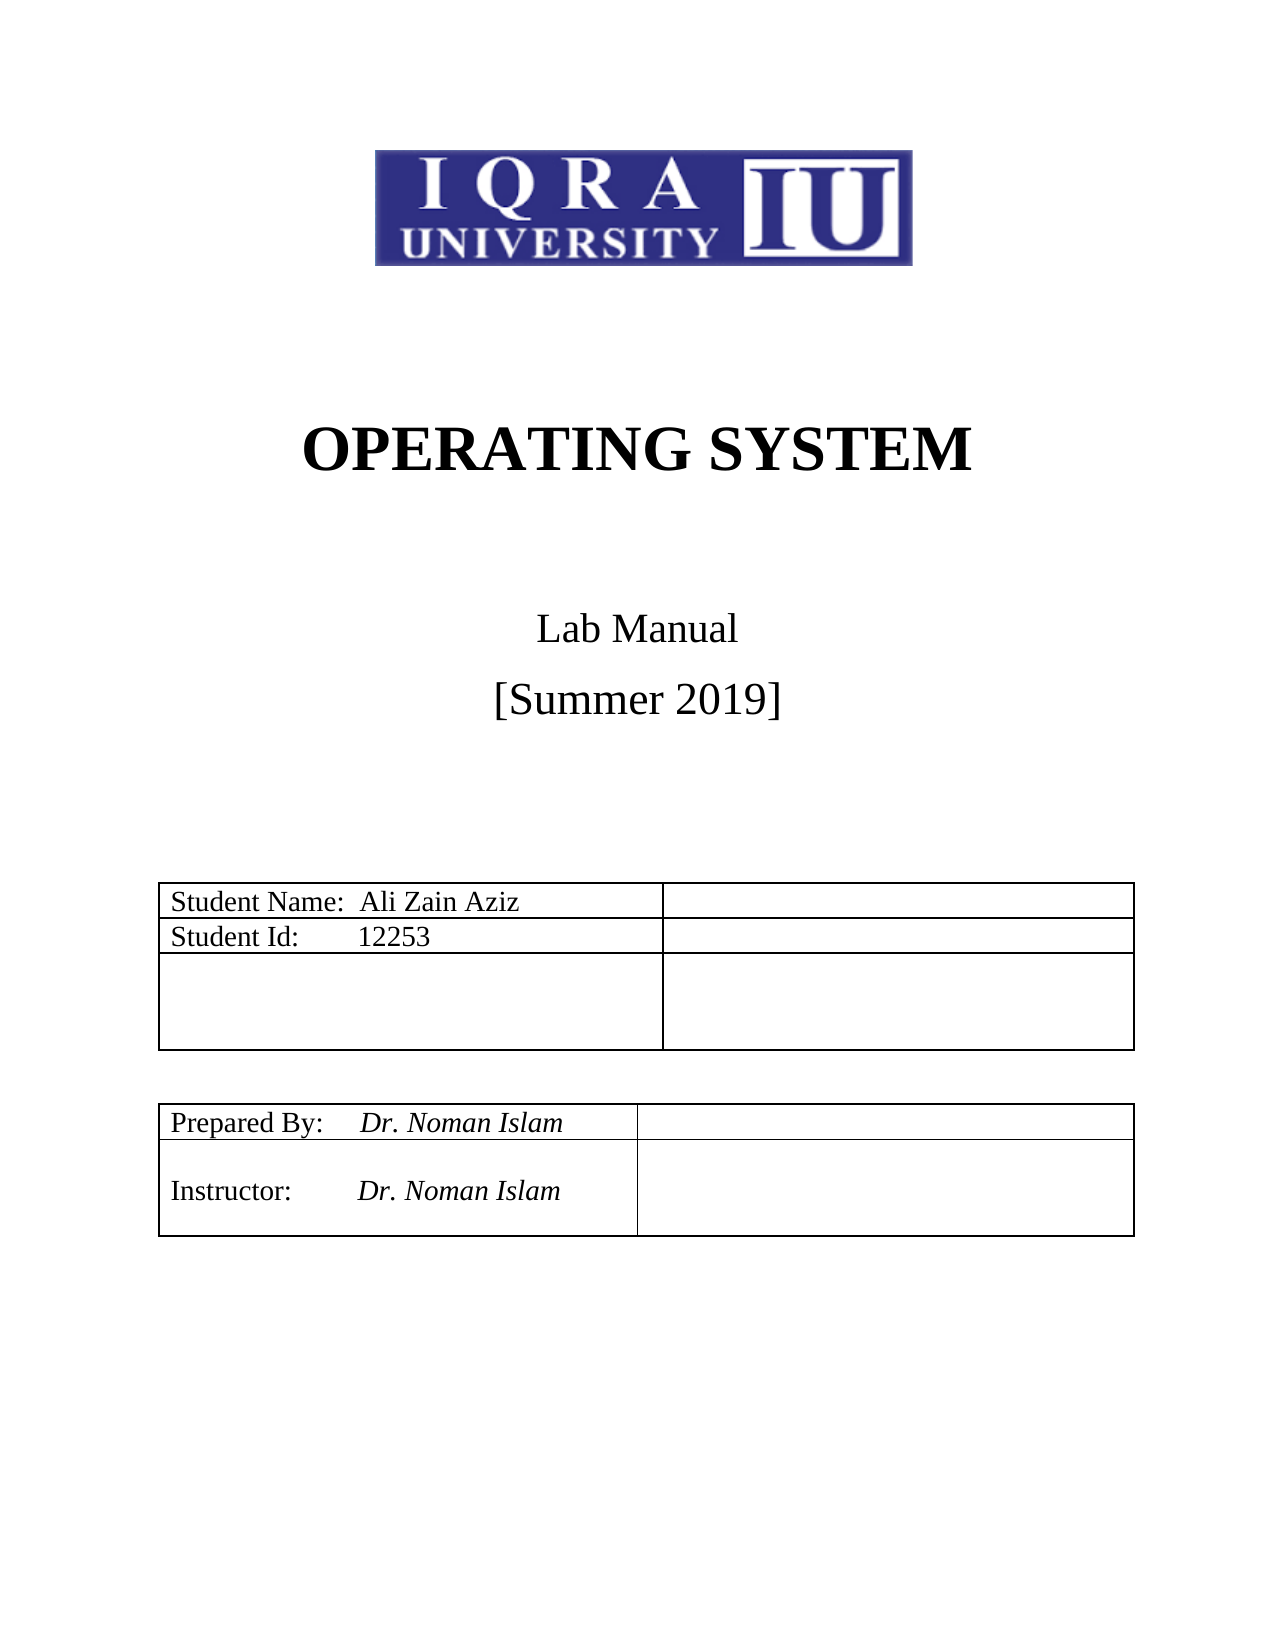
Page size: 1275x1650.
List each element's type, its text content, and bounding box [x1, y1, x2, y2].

table_cell [638, 1140, 1133, 1235]
table_cell [664, 954, 1133, 1049]
text Lab Manual [150, 603, 1125, 651]
picture [375, 150, 913, 266]
table_header [638, 1105, 1133, 1138]
table_header Student Name: Ali Zain Aziz [160, 884, 662, 917]
table_header Prepared By: Dr. Noman Islam [160, 1105, 637, 1138]
table_cell Student Id: 12253 [160, 919, 662, 952]
text [Summer 2019] [150, 672, 1125, 724]
table_cell Instructor: Dr. Noman Islam [160, 1140, 637, 1235]
table_cell [160, 954, 662, 1049]
table_cell [664, 919, 1133, 952]
table_header [664, 884, 1133, 917]
text OPERATING SYSTEM [150, 410, 1125, 484]
